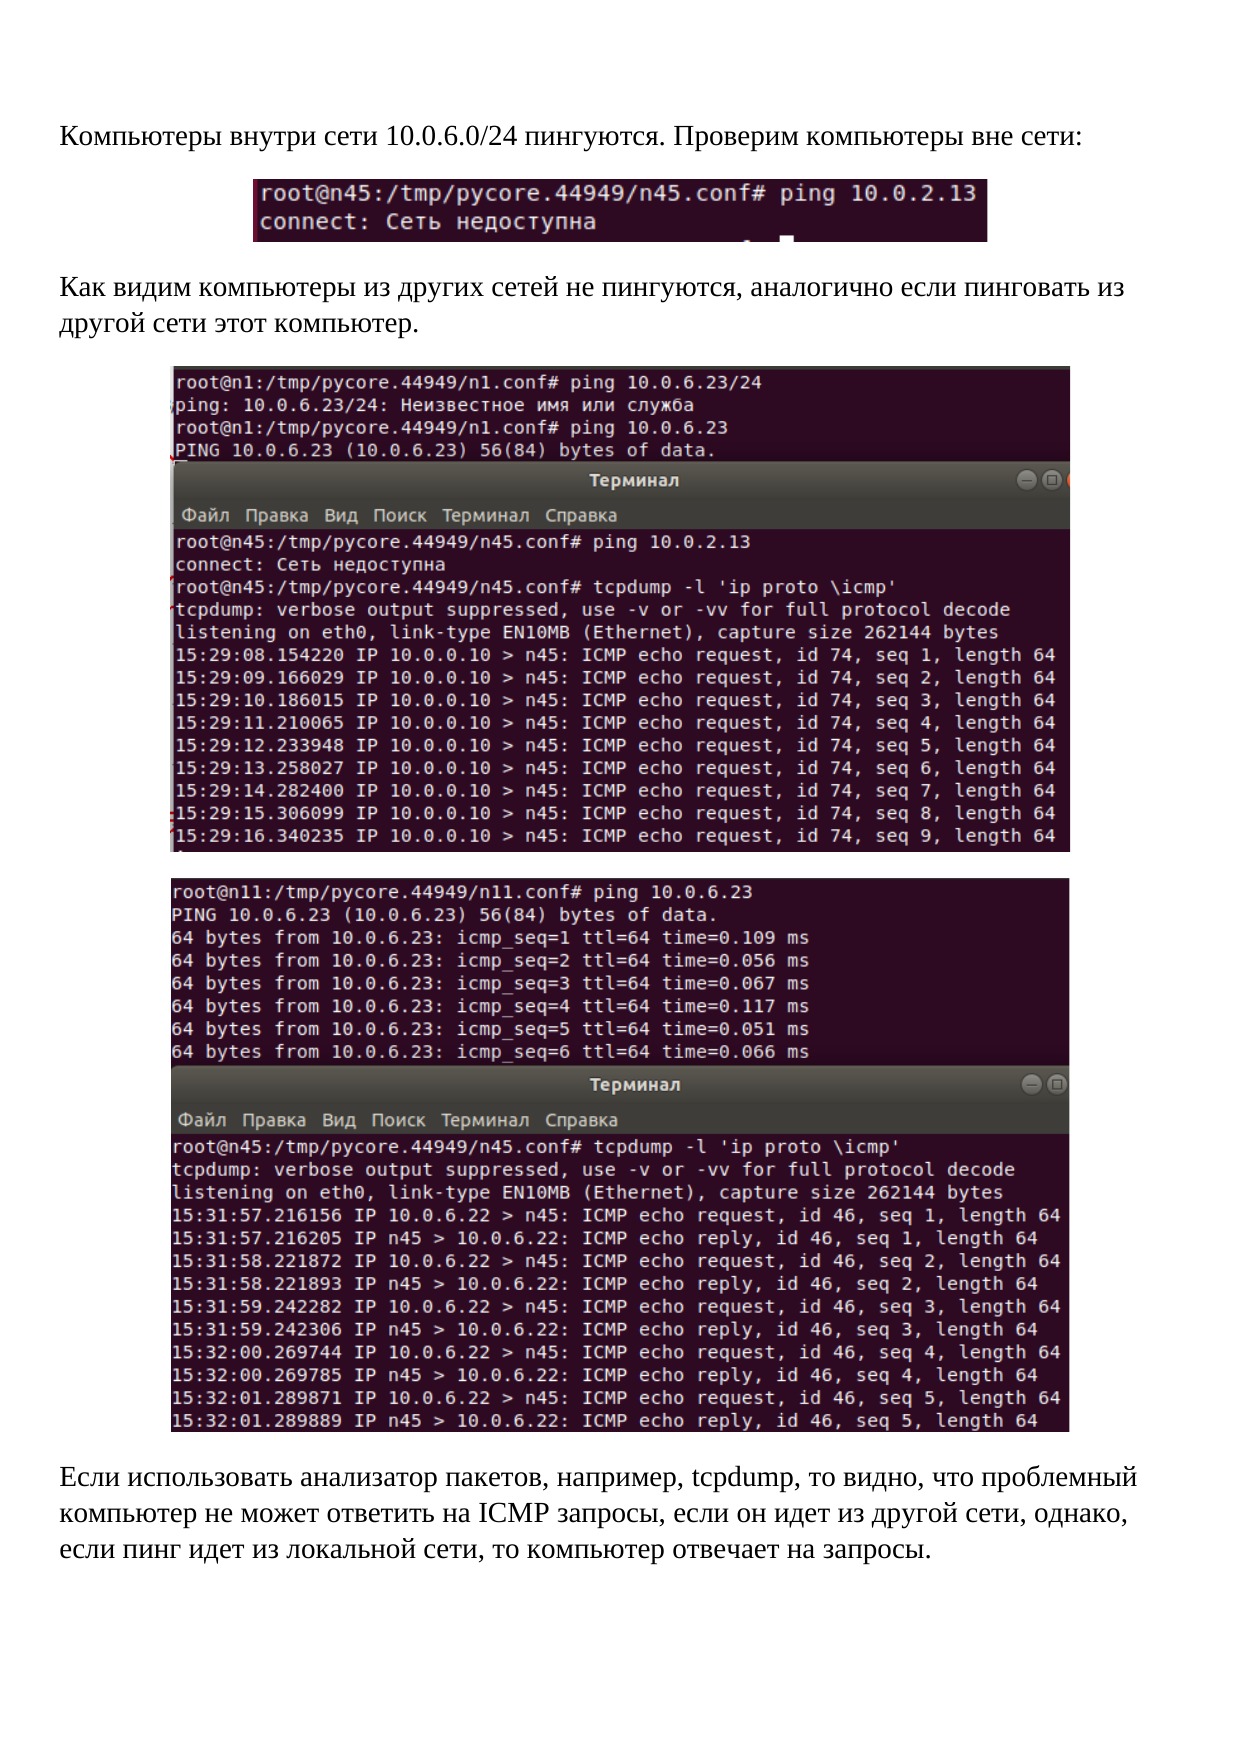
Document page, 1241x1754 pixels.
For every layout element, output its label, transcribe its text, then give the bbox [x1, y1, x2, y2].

text Как видим компьютеры из других сетей не пингуются, аналогично если пинговать из другой сети этот компьютер. [59, 269, 1181, 339]
picture [170, 366, 1071, 852]
text Компьютеры внутри сети 10.0.6.0/24 пингуются. Проверим компьютеры вне сети: [59, 118, 1181, 152]
text Если использовать анализатор пакетов, например, tcpdump, то видно, что проблемный компьютер не может ответить на ICMP запросы, если он идет из другой сети, однако, если пинг идет из локальной сети, то компьютер отвечает на запросы. [59, 1459, 1181, 1565]
picture [171, 878, 1070, 1432]
picture [253, 179, 988, 242]
